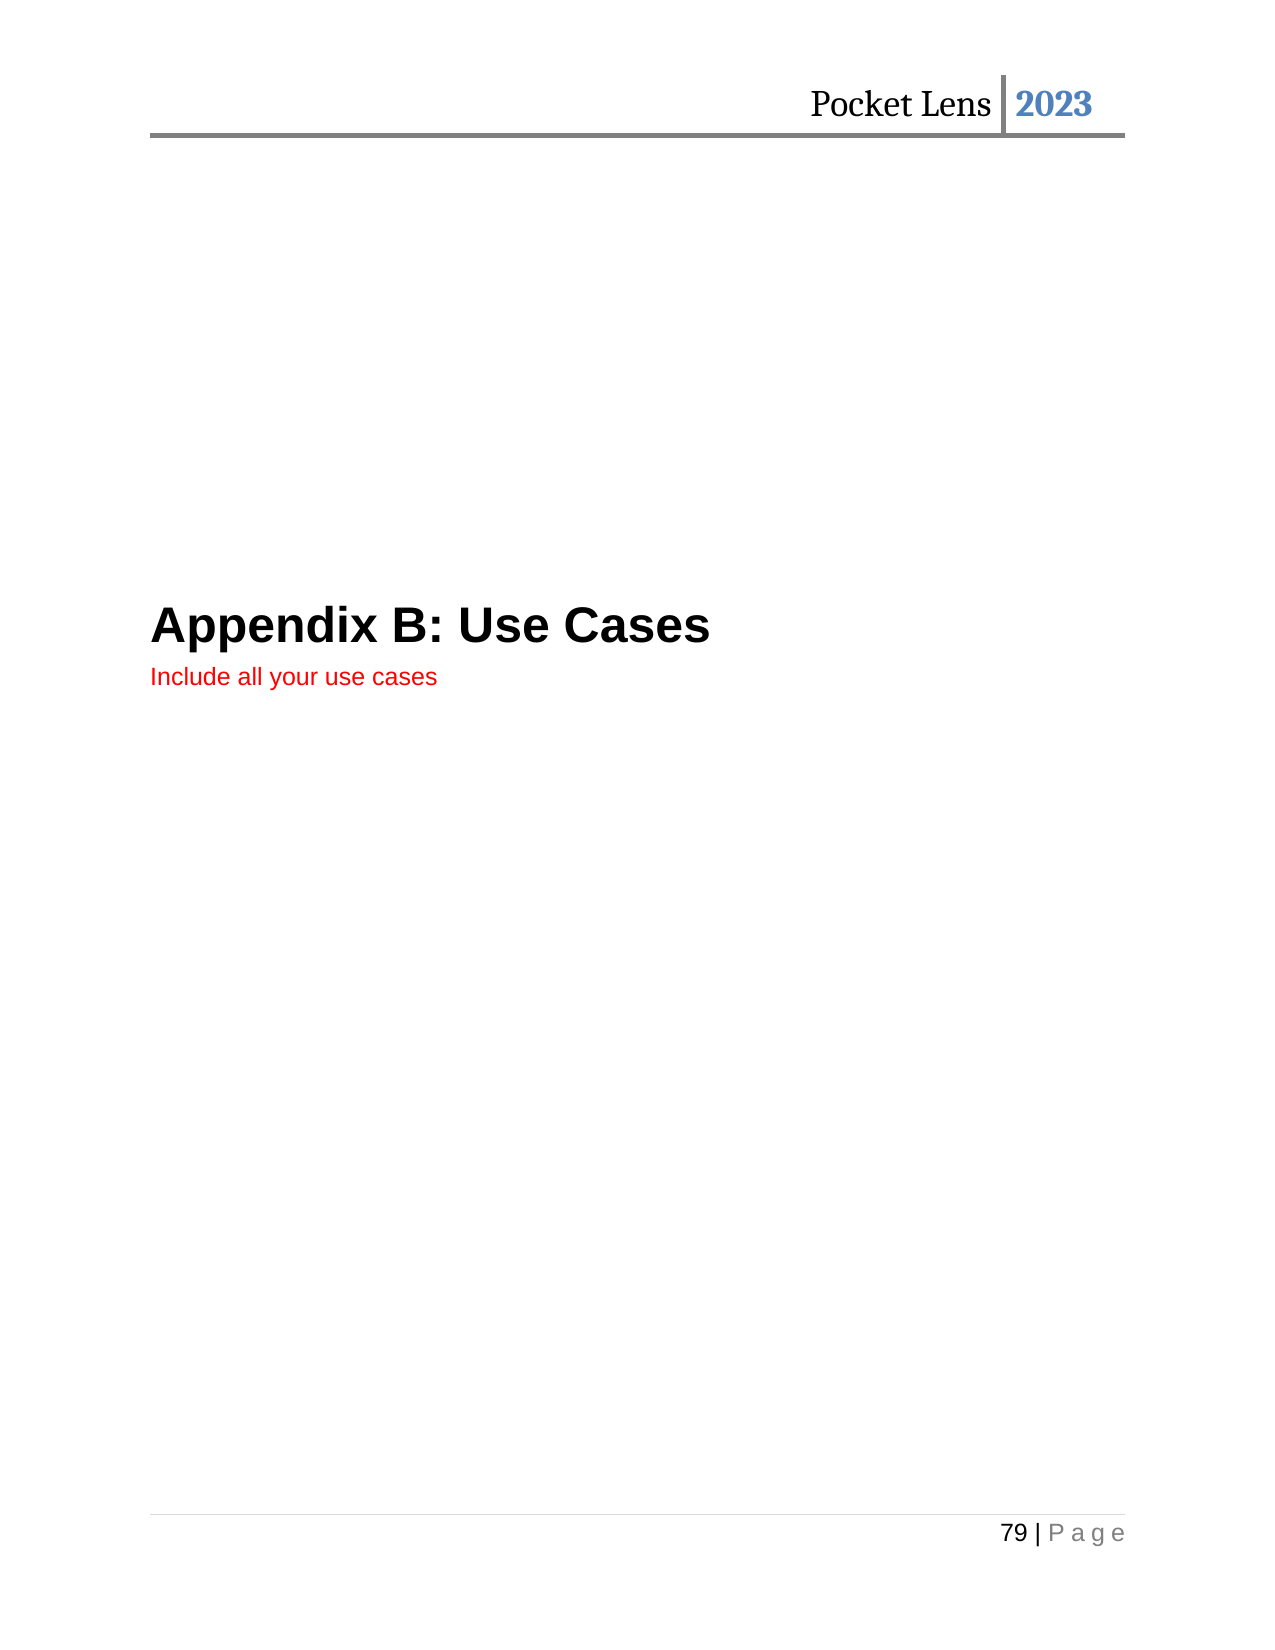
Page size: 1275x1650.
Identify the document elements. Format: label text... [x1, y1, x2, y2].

text Appendix B: Use Cases [150, 596, 1125, 653]
text Include all your use cases [150, 662, 1125, 691]
